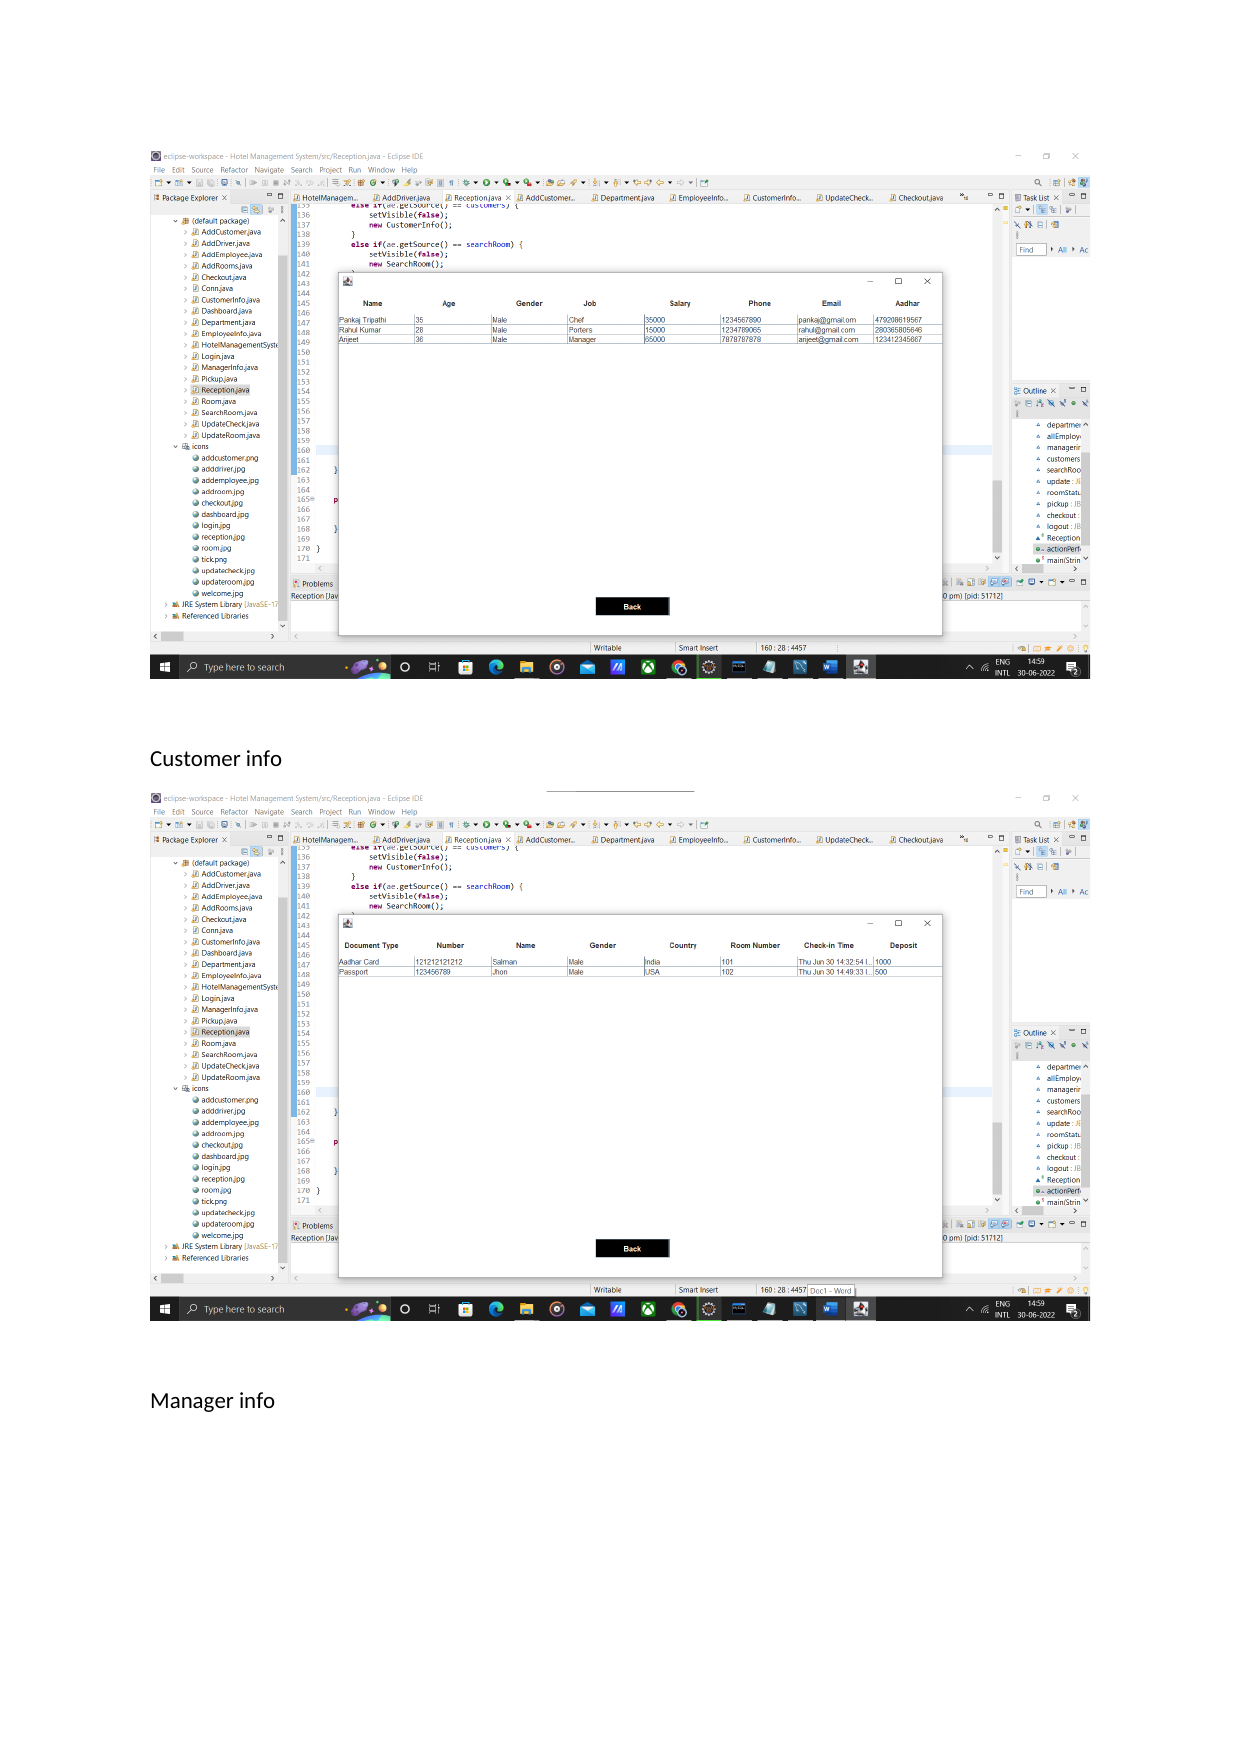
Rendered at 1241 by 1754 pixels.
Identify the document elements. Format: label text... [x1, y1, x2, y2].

text Manager info [150, 1386, 1090, 1414]
picture [150, 150, 1091, 679]
picture [150, 791, 1091, 1321]
text Customer info [150, 744, 1090, 773]
